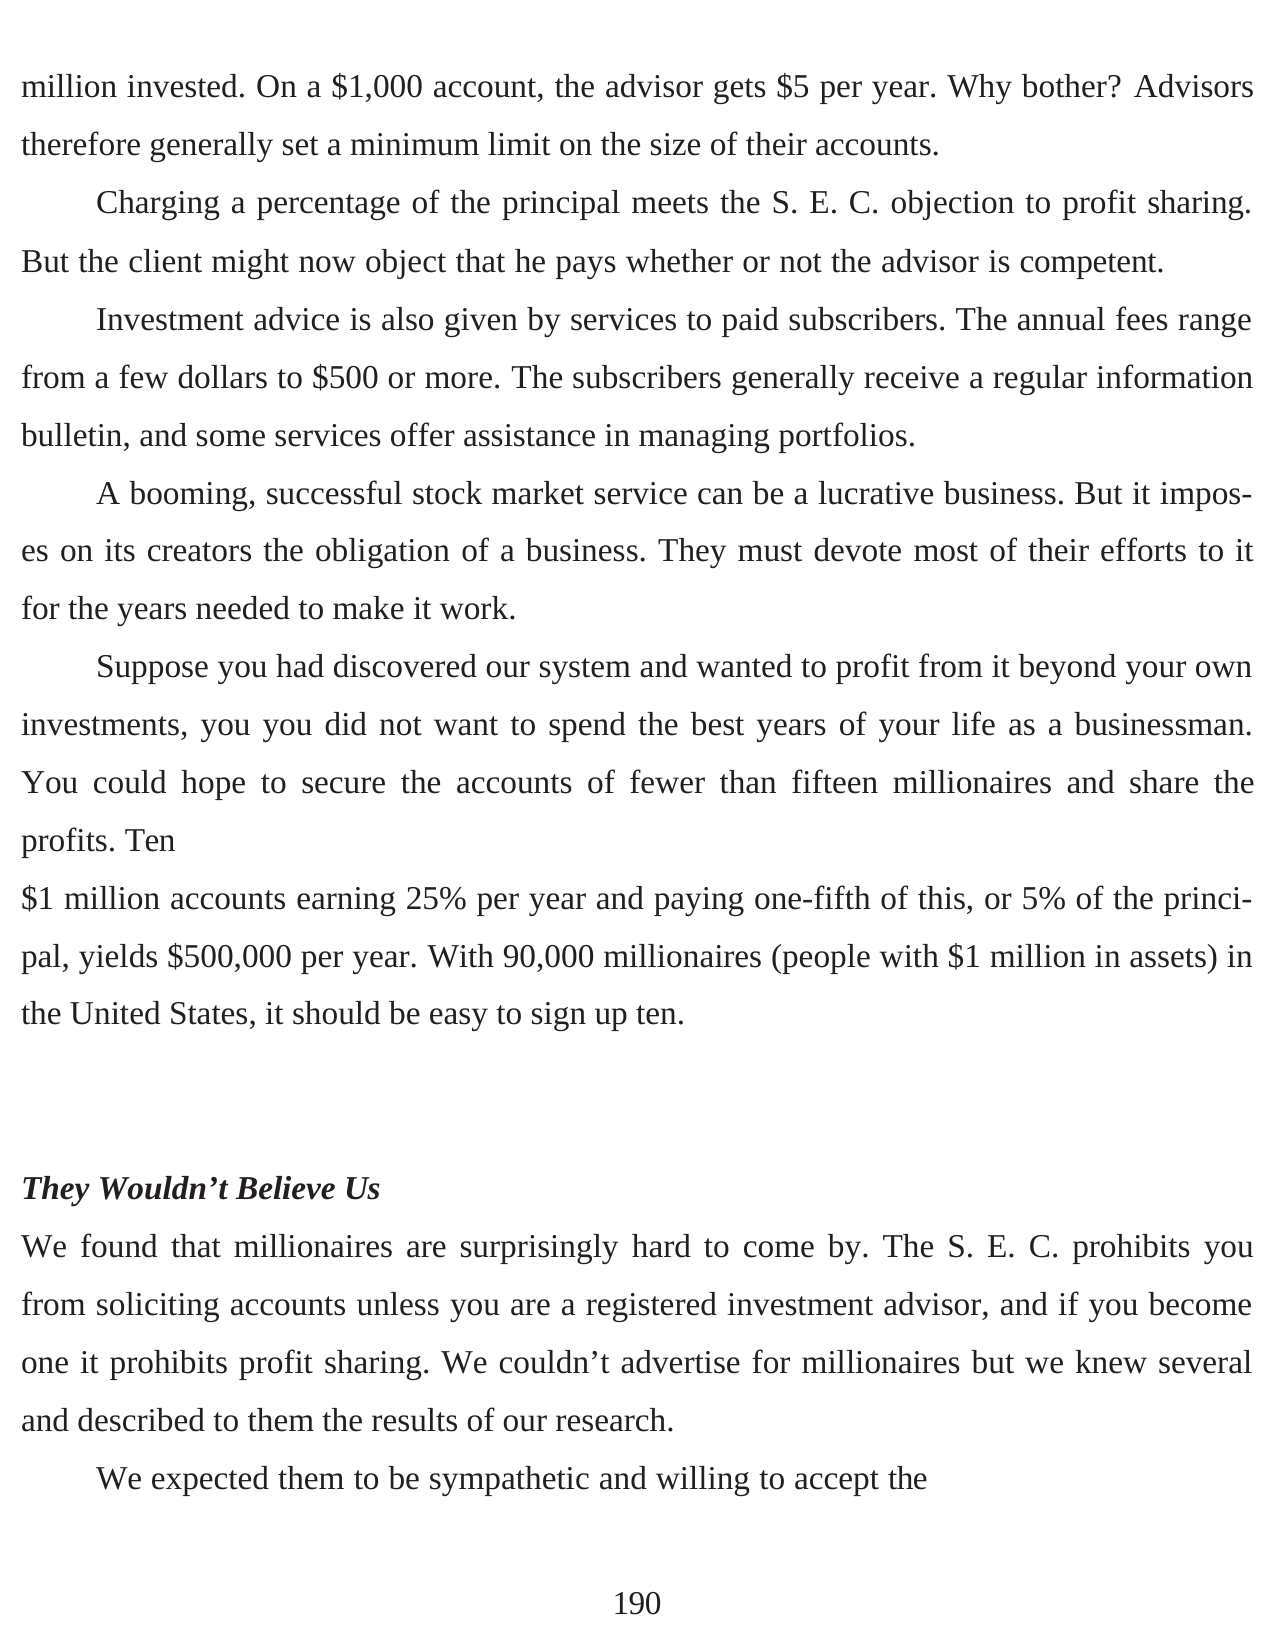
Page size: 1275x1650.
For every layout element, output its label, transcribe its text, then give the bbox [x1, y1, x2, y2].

text We found that millionaires are surprisingly hard to come by. The S. E. C. prohibits you from soliciting accounts unless you are a registered investment advisor, and if you become one it prohibits profit sharing. We couldn’t advertise for millionaires but we knew several and described to them the results of our research. [21, 1227, 1254, 1438]
text million invested. On a $1,000 account, the advisor gets $5 per year. Why bother? Advisors therefore generally set a minimum limit on the size of their accounts. [21, 67, 1254, 163]
text Suppose you had discovered our system and wanted to profit from it beyond your own investments, you you did not want to spend the best years of your life as a businessman. You could hope to secure the accounts of fewer than fifteen millionaires and share the profits. Ten [21, 647, 1254, 858]
text Charging a percentage of the principal meets the S. E. C. objection to profit sharing. [96, 183, 1271, 221]
text Investment advice is also given by services to paid subscribers. The annual fees range from a few dollars to $500 or more. The subscribers generally receive a regular information bulletin, and some services offer assistance in managing portfolios. [21, 299, 1254, 453]
text We expected them to be sympathetic and willing to accept the [96, 1458, 1271, 1497]
text $1 million accounts earning 25% per year and paying one-fifth of this, or 5% of the princi- pal, yields $500,000 per year. With 90,000 millionaires (people with $1 million in assets) in the United States, it should be easy to sign up ten. [21, 878, 1254, 1032]
subtitle They Wouldn’t Believe Us [21, 1168, 1271, 1207]
text A booming, successful stock market service can be a lucrative business. But it impos- es on its creators the obligation of a business. They must devote most of their efforts to it for the years needed to make it work. [21, 473, 1254, 627]
text But the client might now object that he pays whether or not the advisor is competent. [21, 241, 1271, 279]
